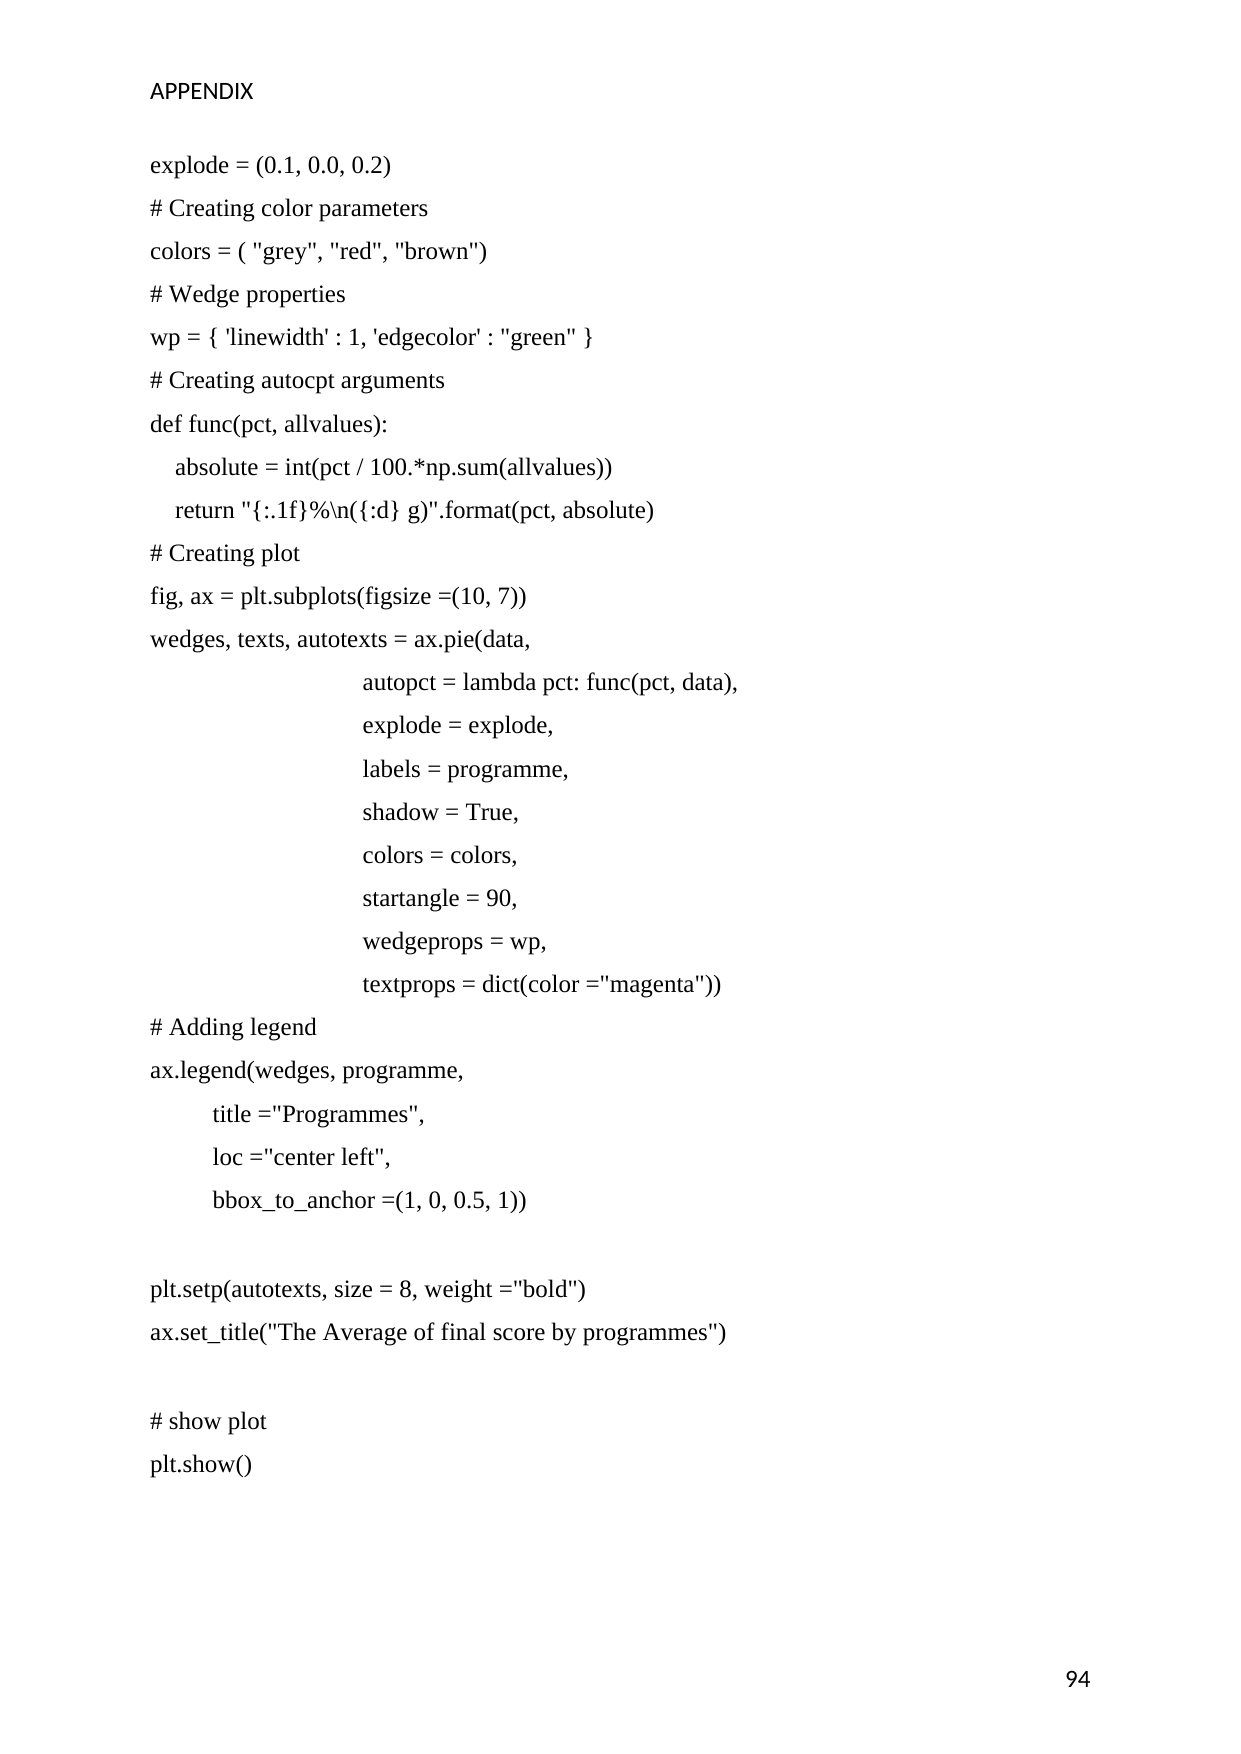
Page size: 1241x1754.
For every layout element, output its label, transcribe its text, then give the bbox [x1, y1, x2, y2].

text ax.legend(wedges, programme, [150, 1056, 1090, 1084]
text ax.set_title("The Average of final score by programmes") [150, 1317, 1090, 1346]
text colors = ( "grey", "red", "brown") [150, 236, 1090, 265]
text explode = explode, [150, 711, 1090, 739]
text wedgeprops = wp, [150, 926, 1090, 955]
text textprops = dict(color ="magenta")) [150, 969, 1090, 998]
text bbox_to_anchor =(1, 0, 0.5, 1)) [150, 1185, 1090, 1214]
text explode = (0.1, 0.0, 0.2) [150, 150, 1090, 179]
text # Creating plot [150, 538, 1090, 567]
text wedges, texts, autotexts = ax.pie(data, [150, 624, 1090, 653]
text colors = colors, [150, 840, 1090, 869]
text fig, ax = plt.subplots(figsize =(10, 7)) [150, 581, 1090, 610]
text def func(pct, allvalues): [150, 409, 1090, 437]
text # Creating autocpt arguments [150, 366, 1090, 394]
text # Adding legend [150, 1012, 1090, 1041]
text plt.show() [150, 1449, 1090, 1478]
text plt.setp(autotexts, size = 8, weight ="bold") [150, 1274, 1090, 1303]
text return "{:.1f}%\n({:d} g)".format(pct, absolute) [150, 495, 1090, 524]
text labels = programme, [150, 754, 1090, 782]
text # Wedge properties [150, 279, 1090, 308]
text autopct = lambda pct: func(pct, data), [150, 667, 1090, 696]
text wp = { 'linewidth' : 1, 'edgecolor' : "green" } [150, 322, 1090, 351]
text shadow = True, [150, 797, 1090, 826]
text loc ="center left", [150, 1142, 1090, 1171]
text startangle = 90, [150, 883, 1090, 912]
text absolute = int(pct / 100.*np.sum(allvalues)) [150, 452, 1090, 481]
text # Creating color parameters [150, 193, 1090, 222]
text # show plot [150, 1406, 1090, 1434]
text title ="Programmes", [150, 1099, 1090, 1127]
